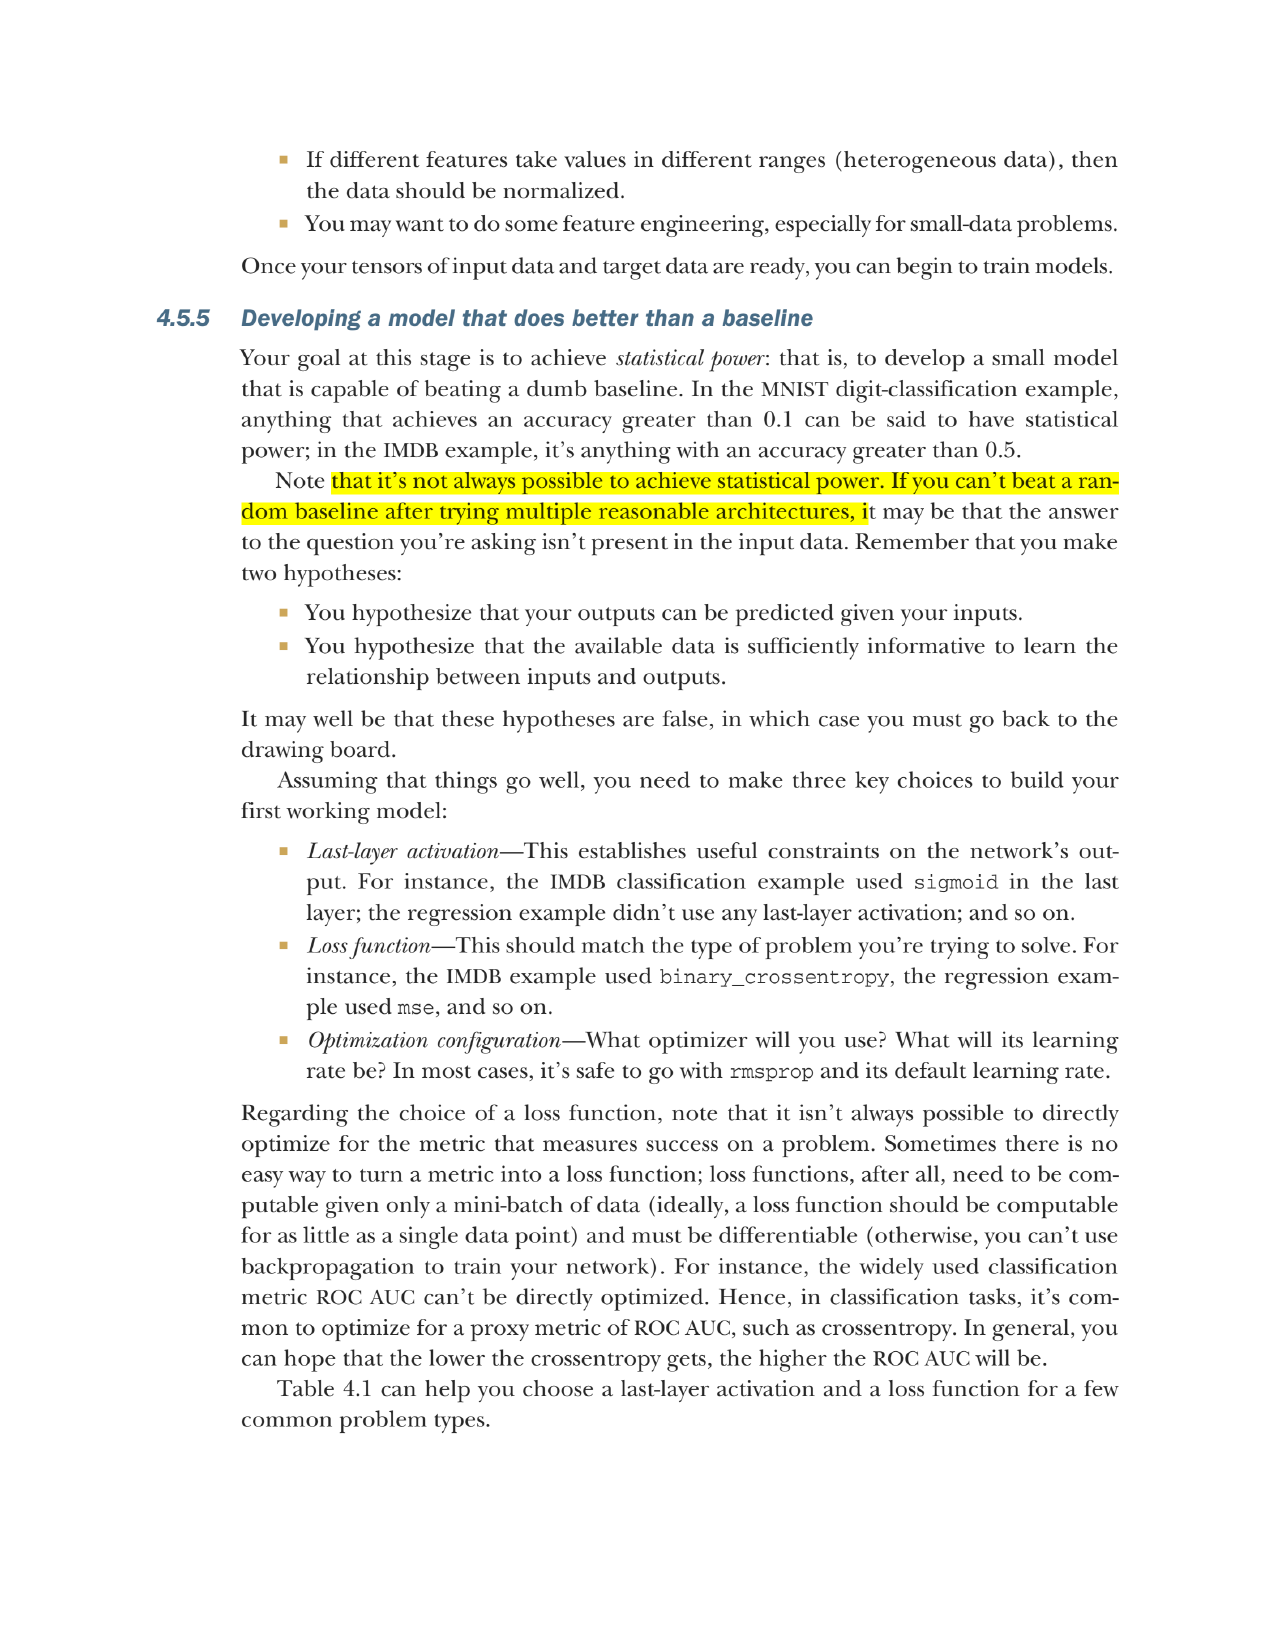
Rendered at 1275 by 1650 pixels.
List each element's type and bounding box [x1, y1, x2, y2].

picture [150, 150, 1125, 1454]
